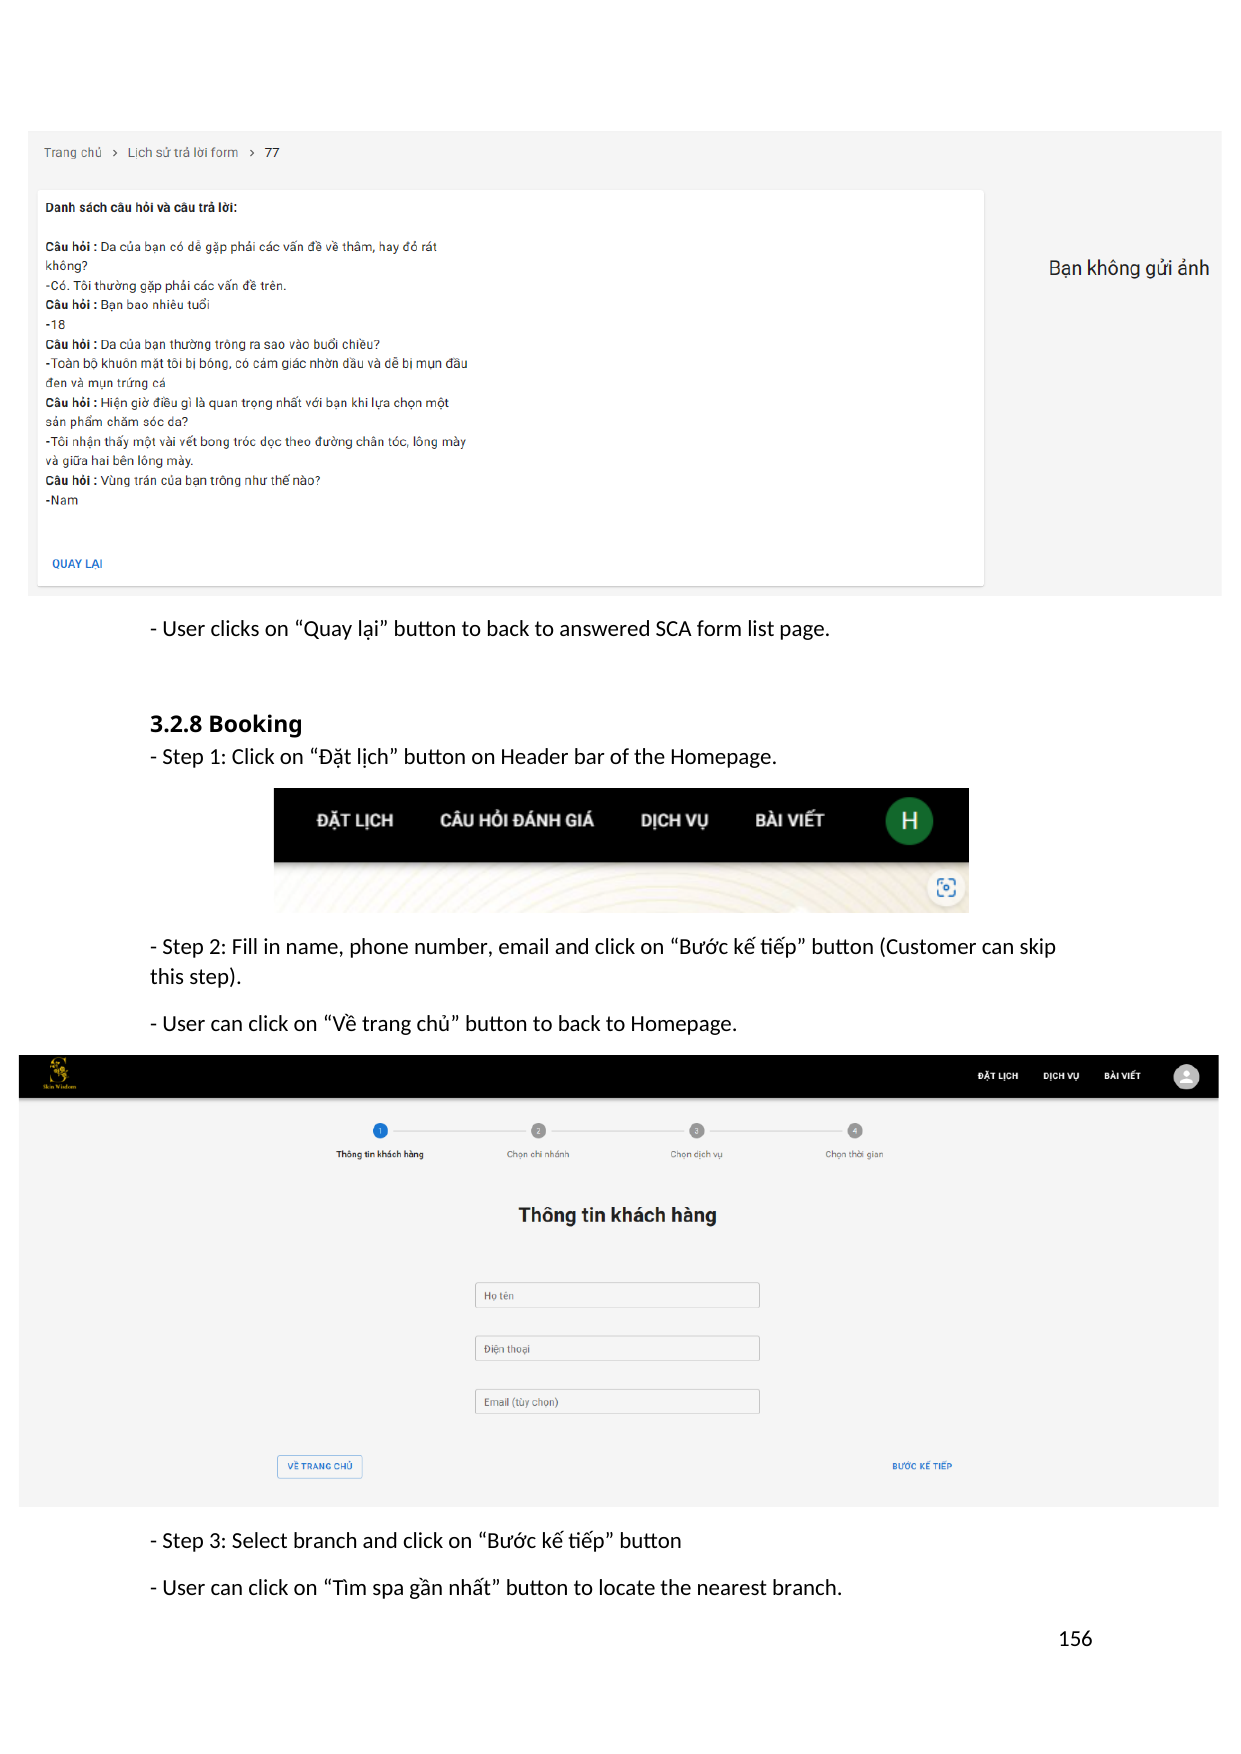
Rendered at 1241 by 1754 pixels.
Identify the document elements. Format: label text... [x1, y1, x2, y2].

picture [18, 1055, 1219, 1507]
picture [28, 131, 1222, 596]
text - Step 1: Click on “Đặt lịch” button on Header bar of the Homepage. [150, 742, 1093, 770]
text - Step 3: Select branch and click on “Bước kế tiếp” button [150, 1526, 1093, 1554]
picture [273, 788, 969, 913]
text - Step 2: Fill in name, phone number, email and click on “Bước kế tiếp” button (Customer can skip this step). [150, 932, 1093, 990]
text - User can click on “Về trang chủ” button to back to Homepage. [150, 1009, 1093, 1037]
subtitle 3.2.8 Booking [150, 708, 1093, 739]
text - User clicks on “Quay lại” button to back to answered SCA form list page. [150, 614, 1093, 642]
text - User can click on “Tìm spa gần nhất” button to locate the nearest branch. [150, 1573, 1093, 1601]
